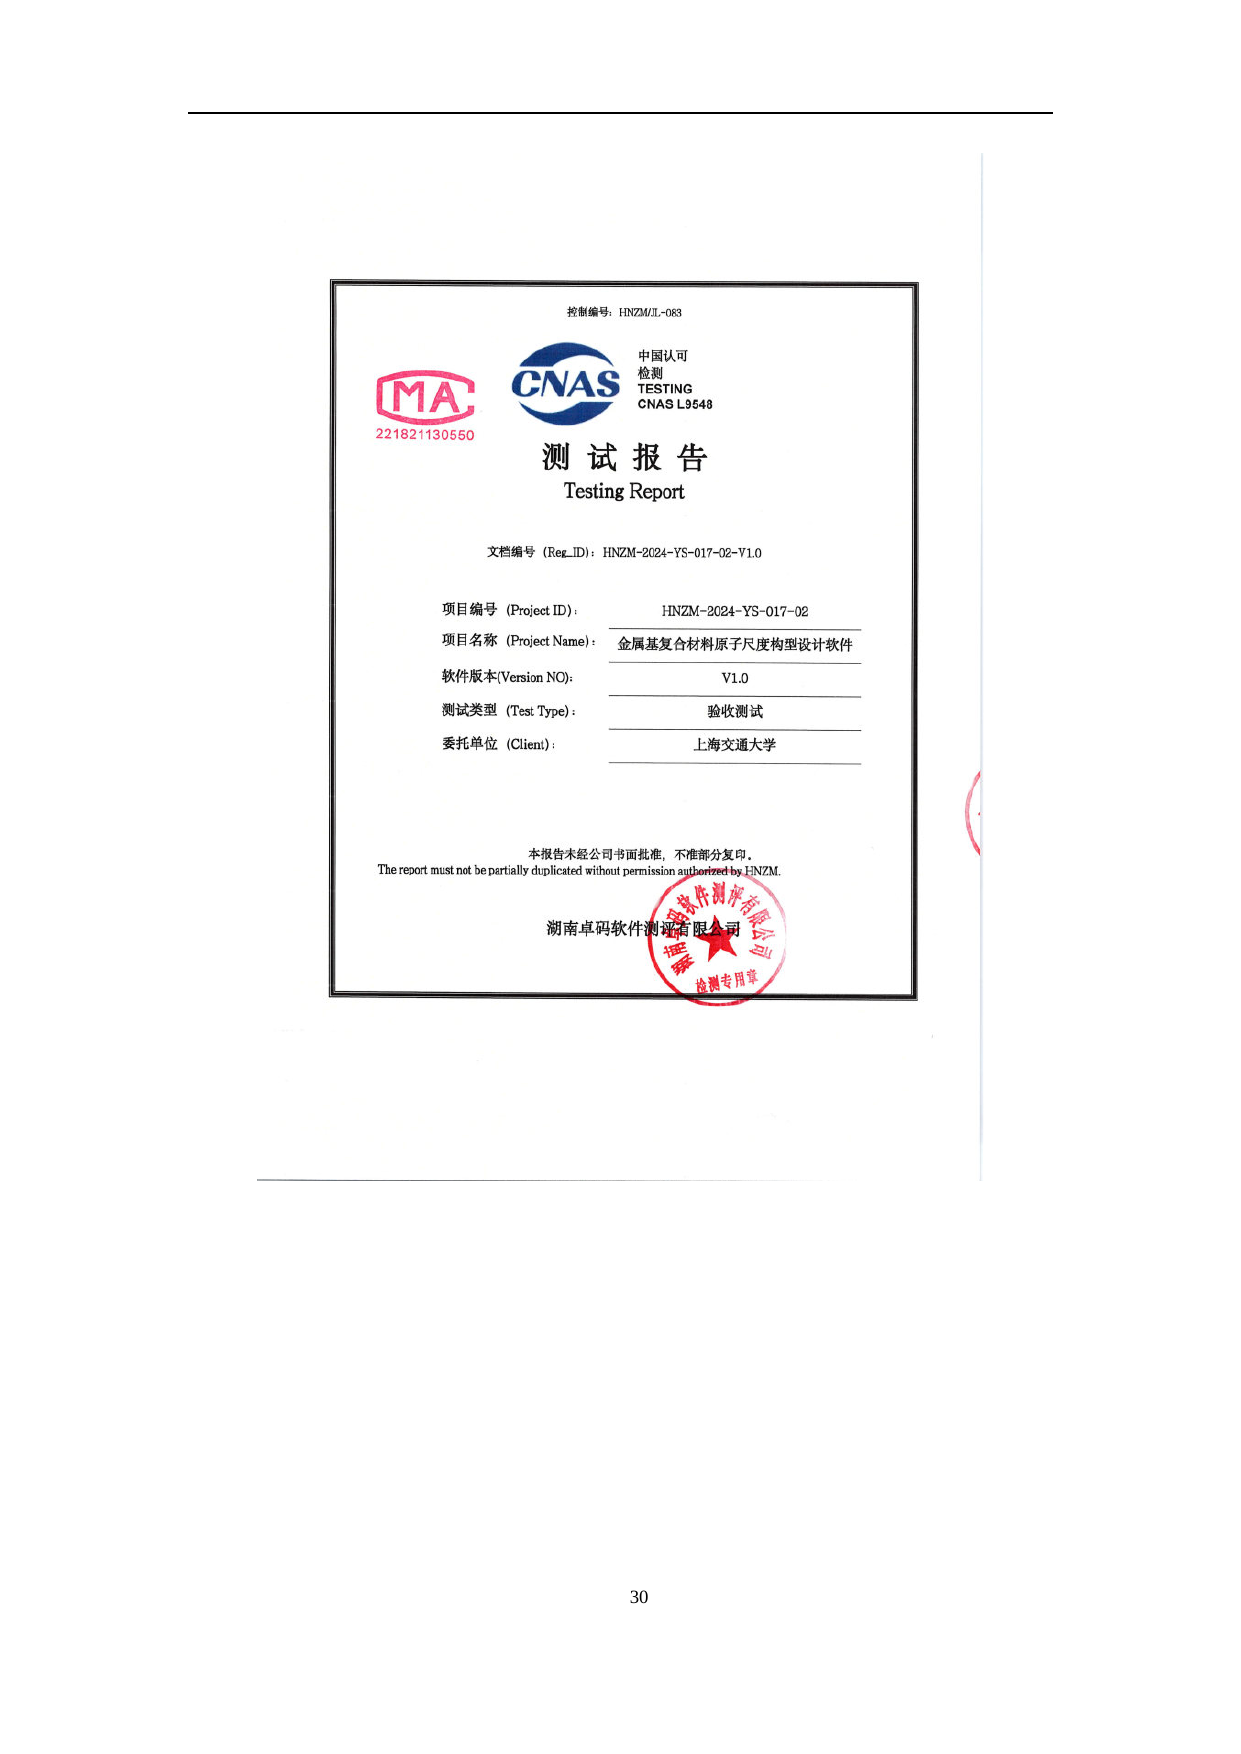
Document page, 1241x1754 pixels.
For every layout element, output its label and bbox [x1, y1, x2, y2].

picture [257, 153, 984, 1181]
